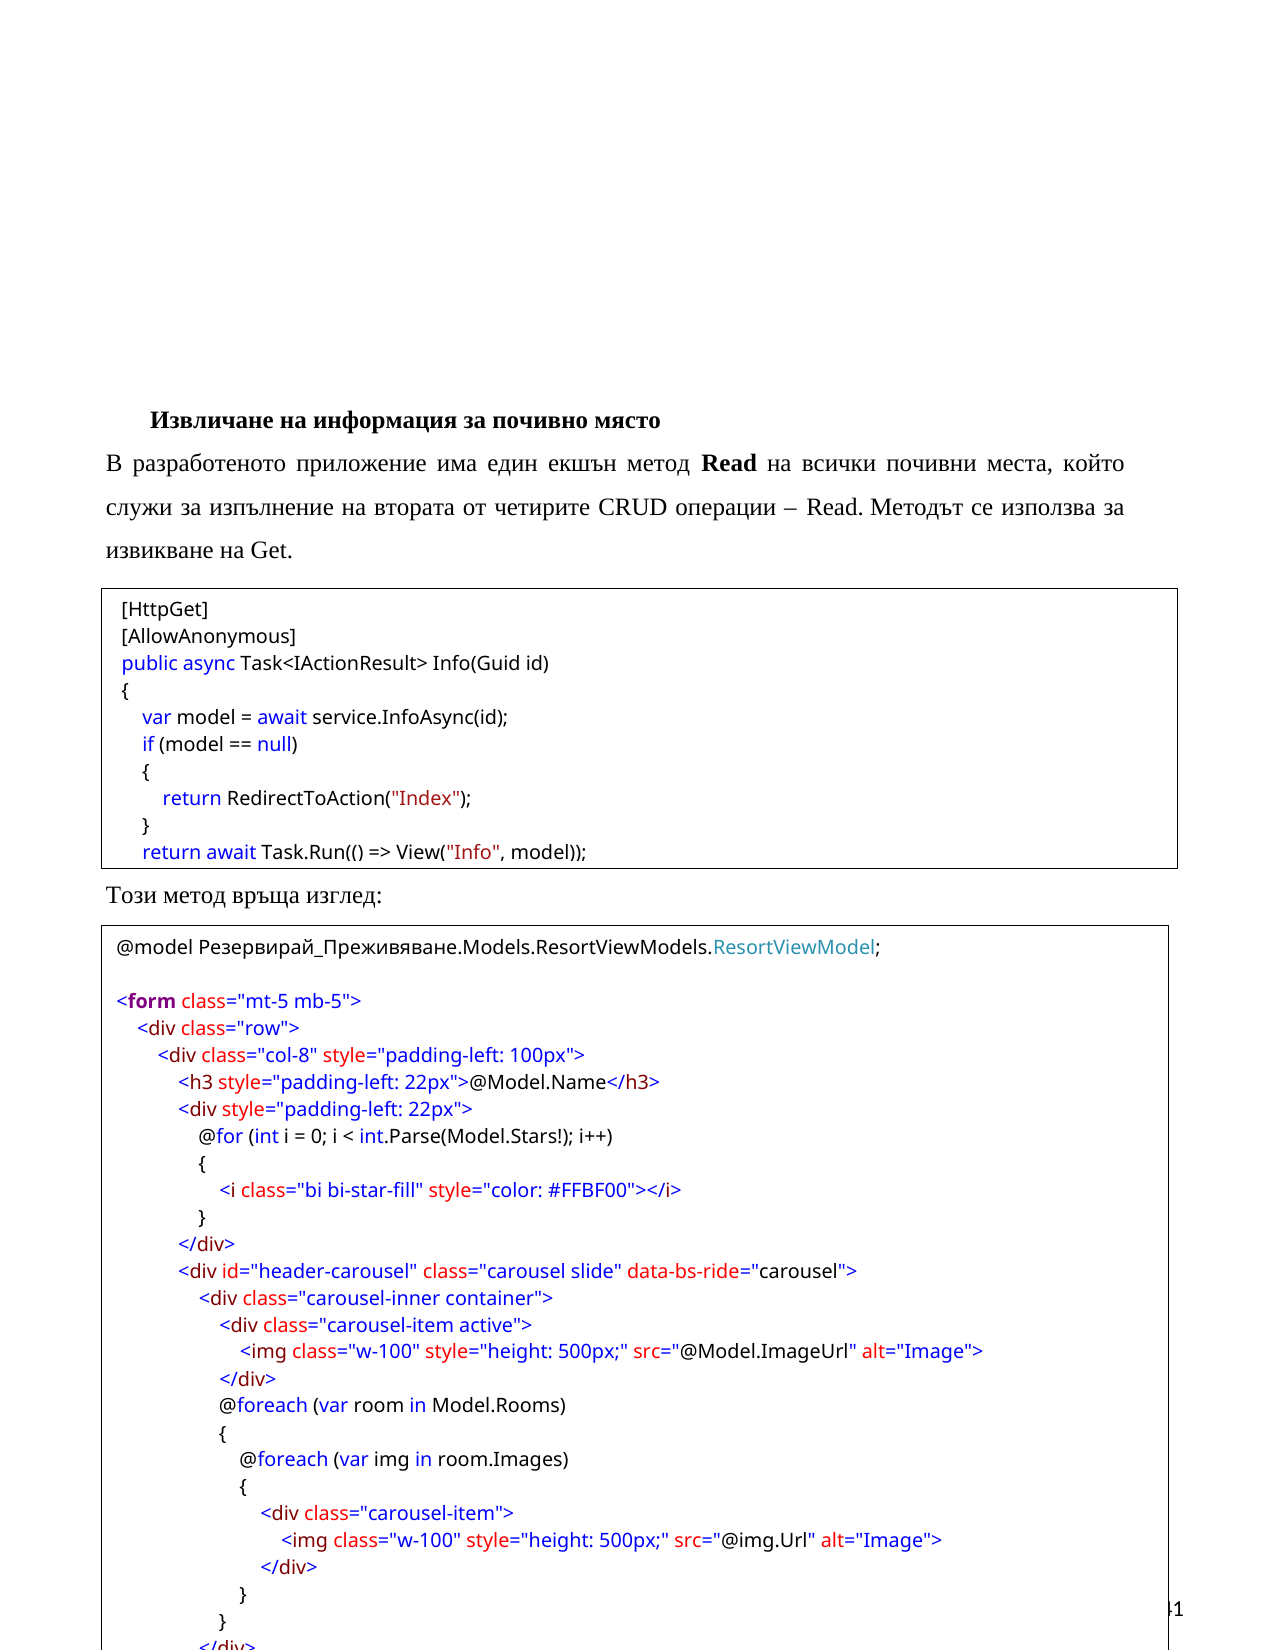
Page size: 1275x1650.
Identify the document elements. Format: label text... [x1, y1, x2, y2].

text Този метод връща изглед: [106, 880, 1125, 908]
text В разработеното приложение има един екшън метод Read на всички почивни места, който служи за изпълнение на втората от четирите CRUD операции – Read. Методът се използва за извикване на Get. [106, 448, 1125, 563]
text Извличане на информация за почивно място [150, 405, 1125, 434]
